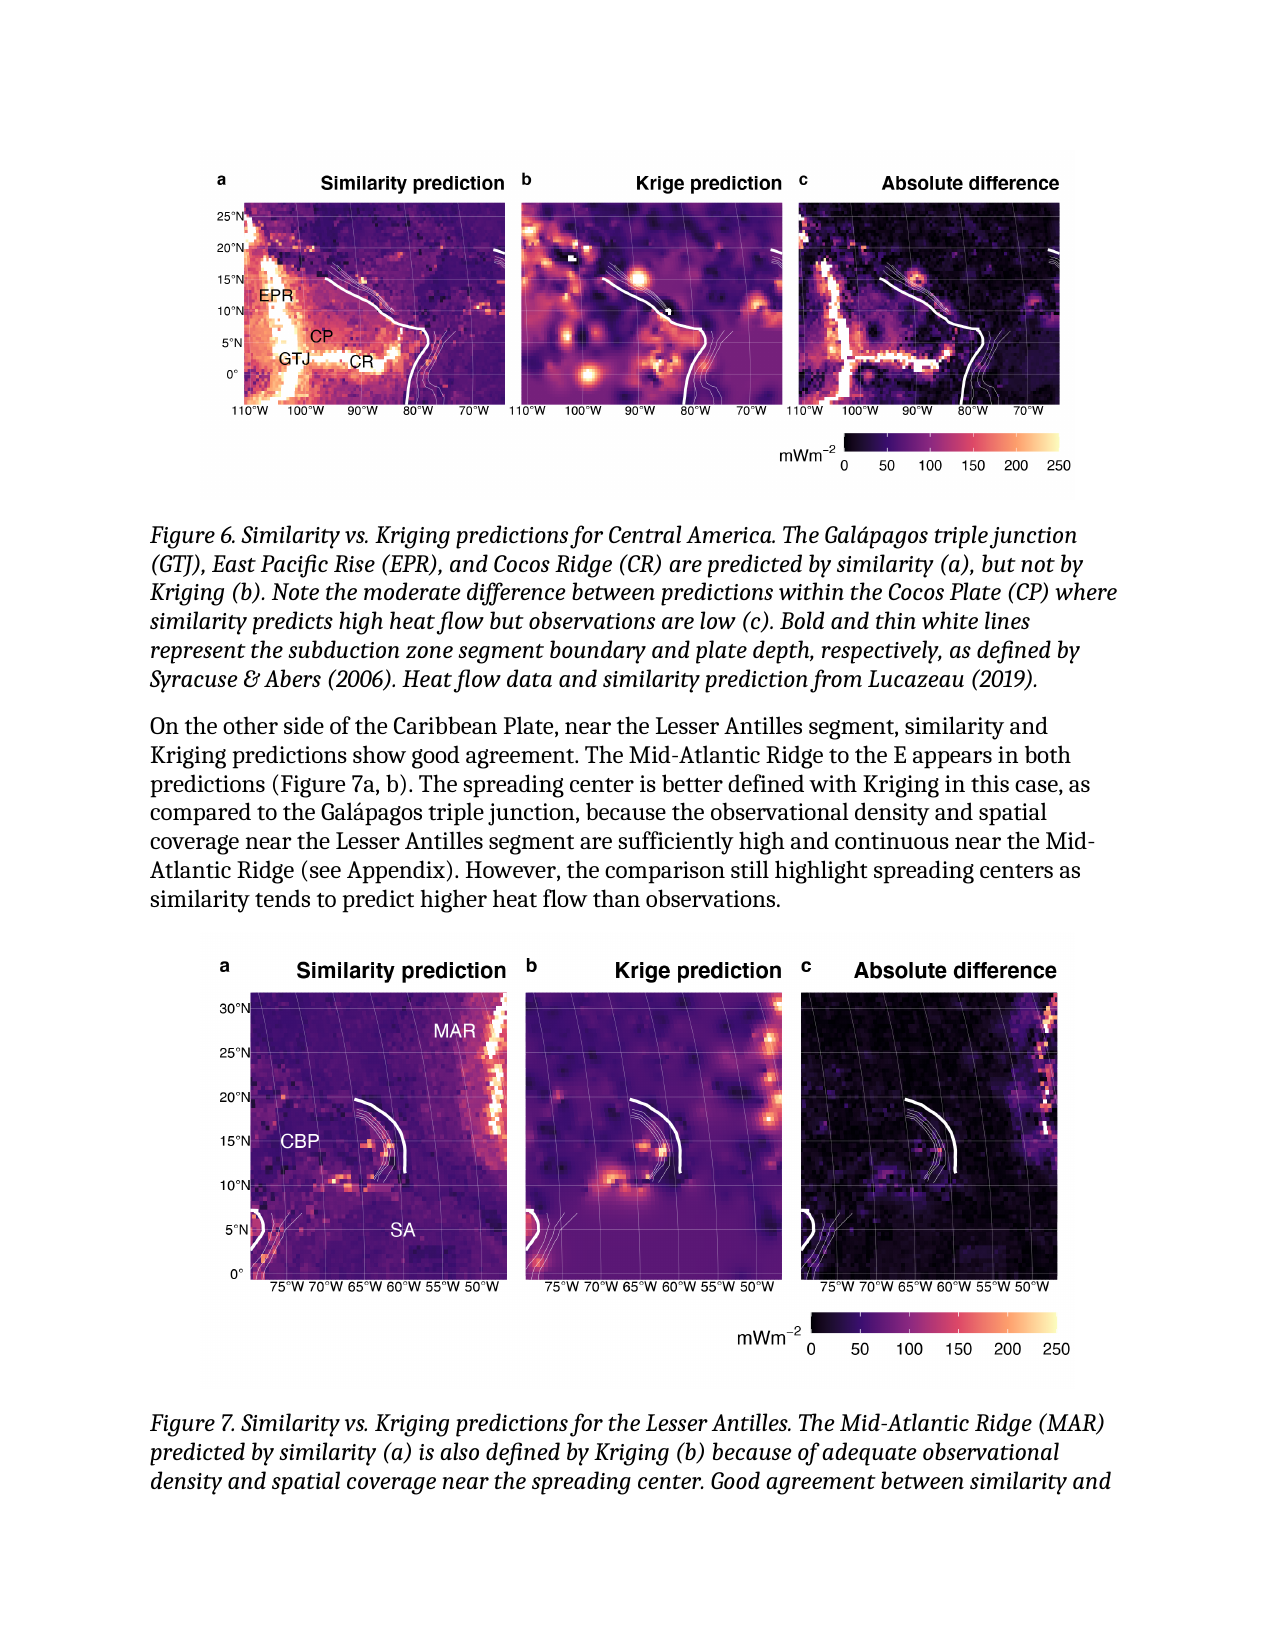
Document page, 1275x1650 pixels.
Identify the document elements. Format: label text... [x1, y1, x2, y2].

picture [200, 150, 1075, 500]
text On the other side of the Caribbean Plate, near the Lesser Antilles segment, similarity and Kriging predictions show good agreement. The Mid-Atlantic Ridge to the E appears in both predictions (Figure 7a, b). The spreading center is better defined with Kriging in this case, as compared to the Galápagos triple junction, because the observational density and spatial coverage near the Lesser Antilles segment are sufficiently high and continuous near the Mid-Atlantic Ridge (see Appendix). However, the comparison still highlight spreading centers as similarity tends to predict higher heat flow than observations. [150, 712, 1125, 913]
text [150, 1409, 1125, 1495]
text Figure 6. Similarity vs. Kriging predictions for Central America. The Galápagos triple junction (GTJ), East Pacific Rise (EPR), and Cocos Ridge (CR) are predicted by similarity (a), but not by Kriging (b). Note the moderate difference between predictions within the Cocos Plate (CP) where similarity predicts high heat flow but observations are low (c). Bold and thin white lines represent the subduction zone segment boundary and plate depth, respectively, as defined by Syracuse & Abers (2006). Heat flow data and similarity prediction from Lucazeau (2019). [150, 521, 1125, 693]
picture [200, 932, 1075, 1389]
